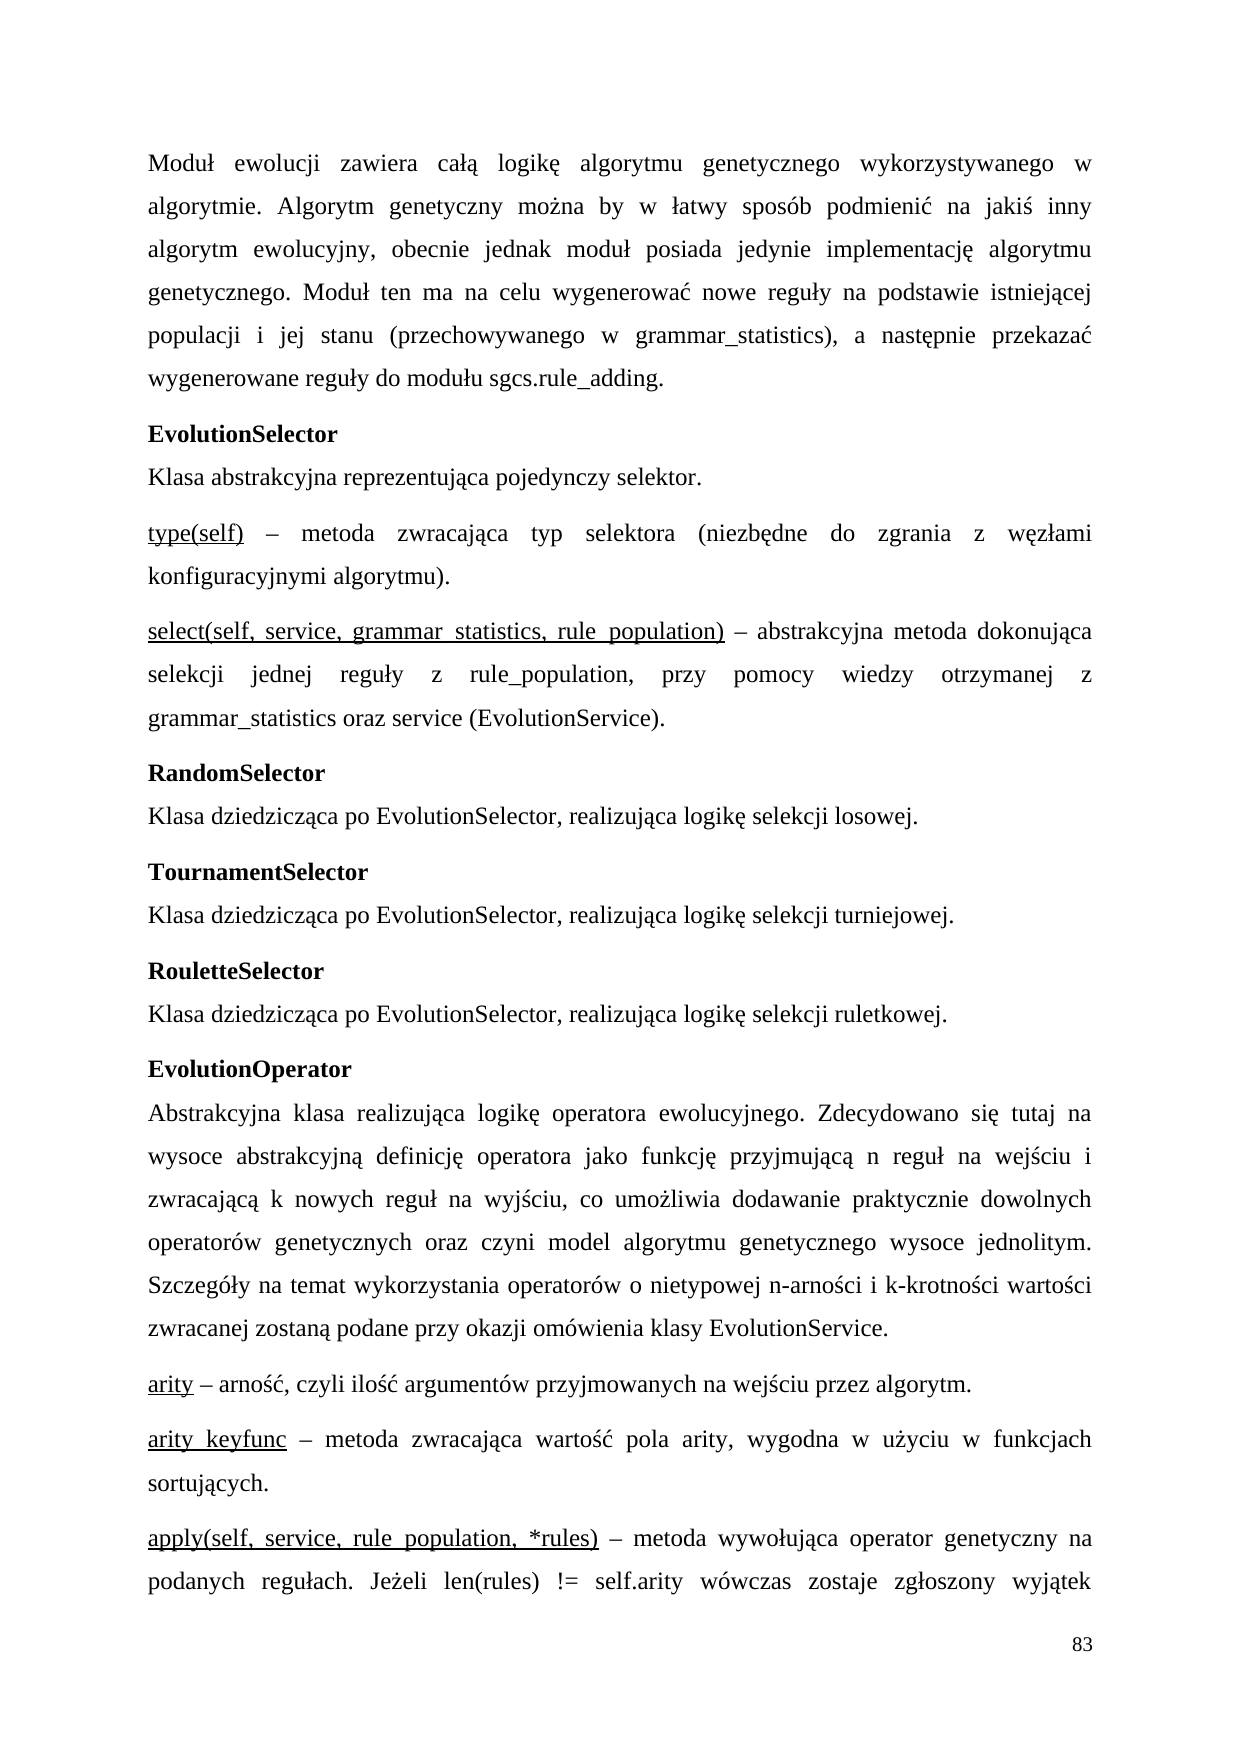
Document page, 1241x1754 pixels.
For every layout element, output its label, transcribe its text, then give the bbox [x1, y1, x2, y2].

text Klasa dziedzicząca po EvolutionSelector, realizująca logikę selekcji ruletkowej. [148, 999, 1093, 1028]
text Abstrakcyjna klasa realizująca logikę operatora ewolucyjnego. Zdecydowano się tutaj na wysoce abstrakcyjną definicję operatora jako funkcję przyjmującą n reguł na wejściu i zwracającą k nowych reguł na wyjściu, co umożliwia dodawanie praktycznie dowolnych operatorów genetycznych oraz czyni model algorytmu genetycznego wysoce jednolitym. Szczegóły na temat wykorzystania operatorów o nietypowej n-arności i k-krotności wartości zwracanej zostaną podane przy okazji omówienia klasy EvolutionService. [148, 1098, 1093, 1342]
text type(self) – metoda zwracająca typ selektora (niezbędne do zgrania z węzłami konfiguracyjnymi algorytmu). [148, 518, 1093, 589]
text EvolutionSelector [148, 419, 1093, 448]
text RandomSelector [148, 758, 1093, 787]
text arity – arność, czyli ilość argumentów przyjmowanych na wejściu przez algorytm. [148, 1369, 1093, 1398]
text TournamentSelector [148, 857, 1093, 886]
text arity_keyfunc – metoda zwracająca wartość pola arity, wygodna w użyciu w funkcjach sortujących. [148, 1424, 1093, 1496]
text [148, 1523, 1093, 1595]
text Klasa dziedzicząca po EvolutionSelector, realizująca logikę selekcji losowej. [148, 801, 1093, 830]
text Klasa abstrakcyjna reprezentująca pojedynczy selektor. [148, 462, 1093, 491]
text RouletteSelector [148, 956, 1093, 984]
text EvolutionOperator [148, 1054, 1093, 1083]
text select(self, service, grammar_statistics, rule_population) – abstrakcyjna metoda dokonująca selekcji jednej reguły z rule_population, przy pomocy wiedzy otrzymanej z grammar_statistics oraz service (EvolutionService). [148, 616, 1093, 731]
text Moduł ewolucji zawiera całą logikę algorytmu genetycznego wykorzystywanego w algorytmie. Algorytm genetyczny można by w łatwy sposób podmienić na jakiś inny algorytm ewolucyjny, obecnie jednak moduł posiada jedynie implementację algorytmu genetycznego. Moduł ten ma na celu wygenerować nowe reguły na podstawie istniejącej populacji i jej stanu (przechowywanego w grammar_statistics), a następnie przekazać wygenerowane reguły do modułu sgcs.rule_adding. [148, 148, 1093, 392]
text Klasa dziedzicząca po EvolutionSelector, realizująca logikę selekcji turniejowej. [148, 900, 1093, 929]
